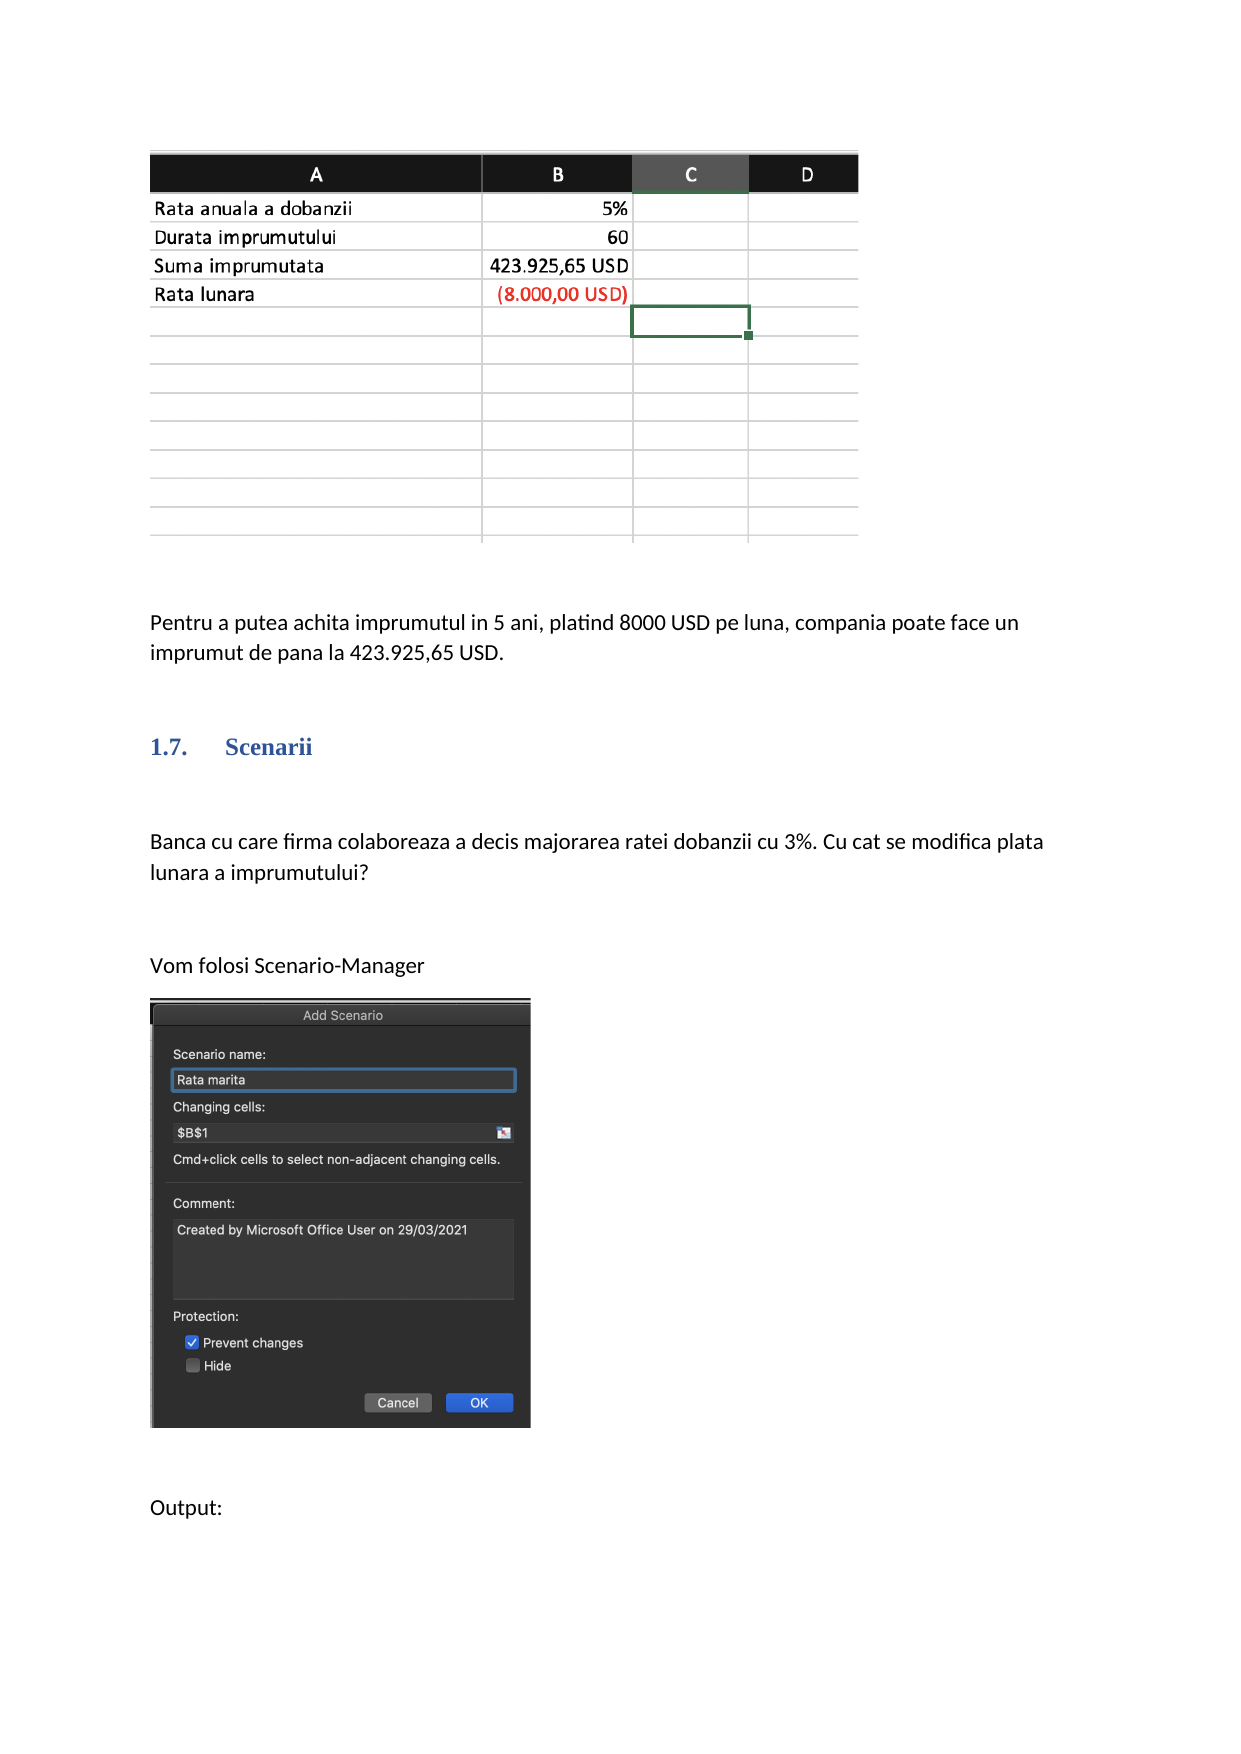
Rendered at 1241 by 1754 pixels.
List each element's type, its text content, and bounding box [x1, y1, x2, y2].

text Output: [150, 1493, 1090, 1521]
picture [150, 150, 859, 543]
text Banca cu care firma colaboreaza a decis majorarea ratei dobanzii cu 3%. Cu cat se modifica plata lunara a imprumutului? [150, 827, 1090, 886]
text Pentru a putea achita imprumutul in 5 ani, platind 8000 USD pe luna, compania poate face un imprumut de pana la 423.925,65 USD. [150, 608, 1090, 666]
picture [150, 998, 531, 1428]
list Scenarii [150, 732, 1090, 761]
text Vom folosi Scenario-Manager [150, 951, 1090, 979]
